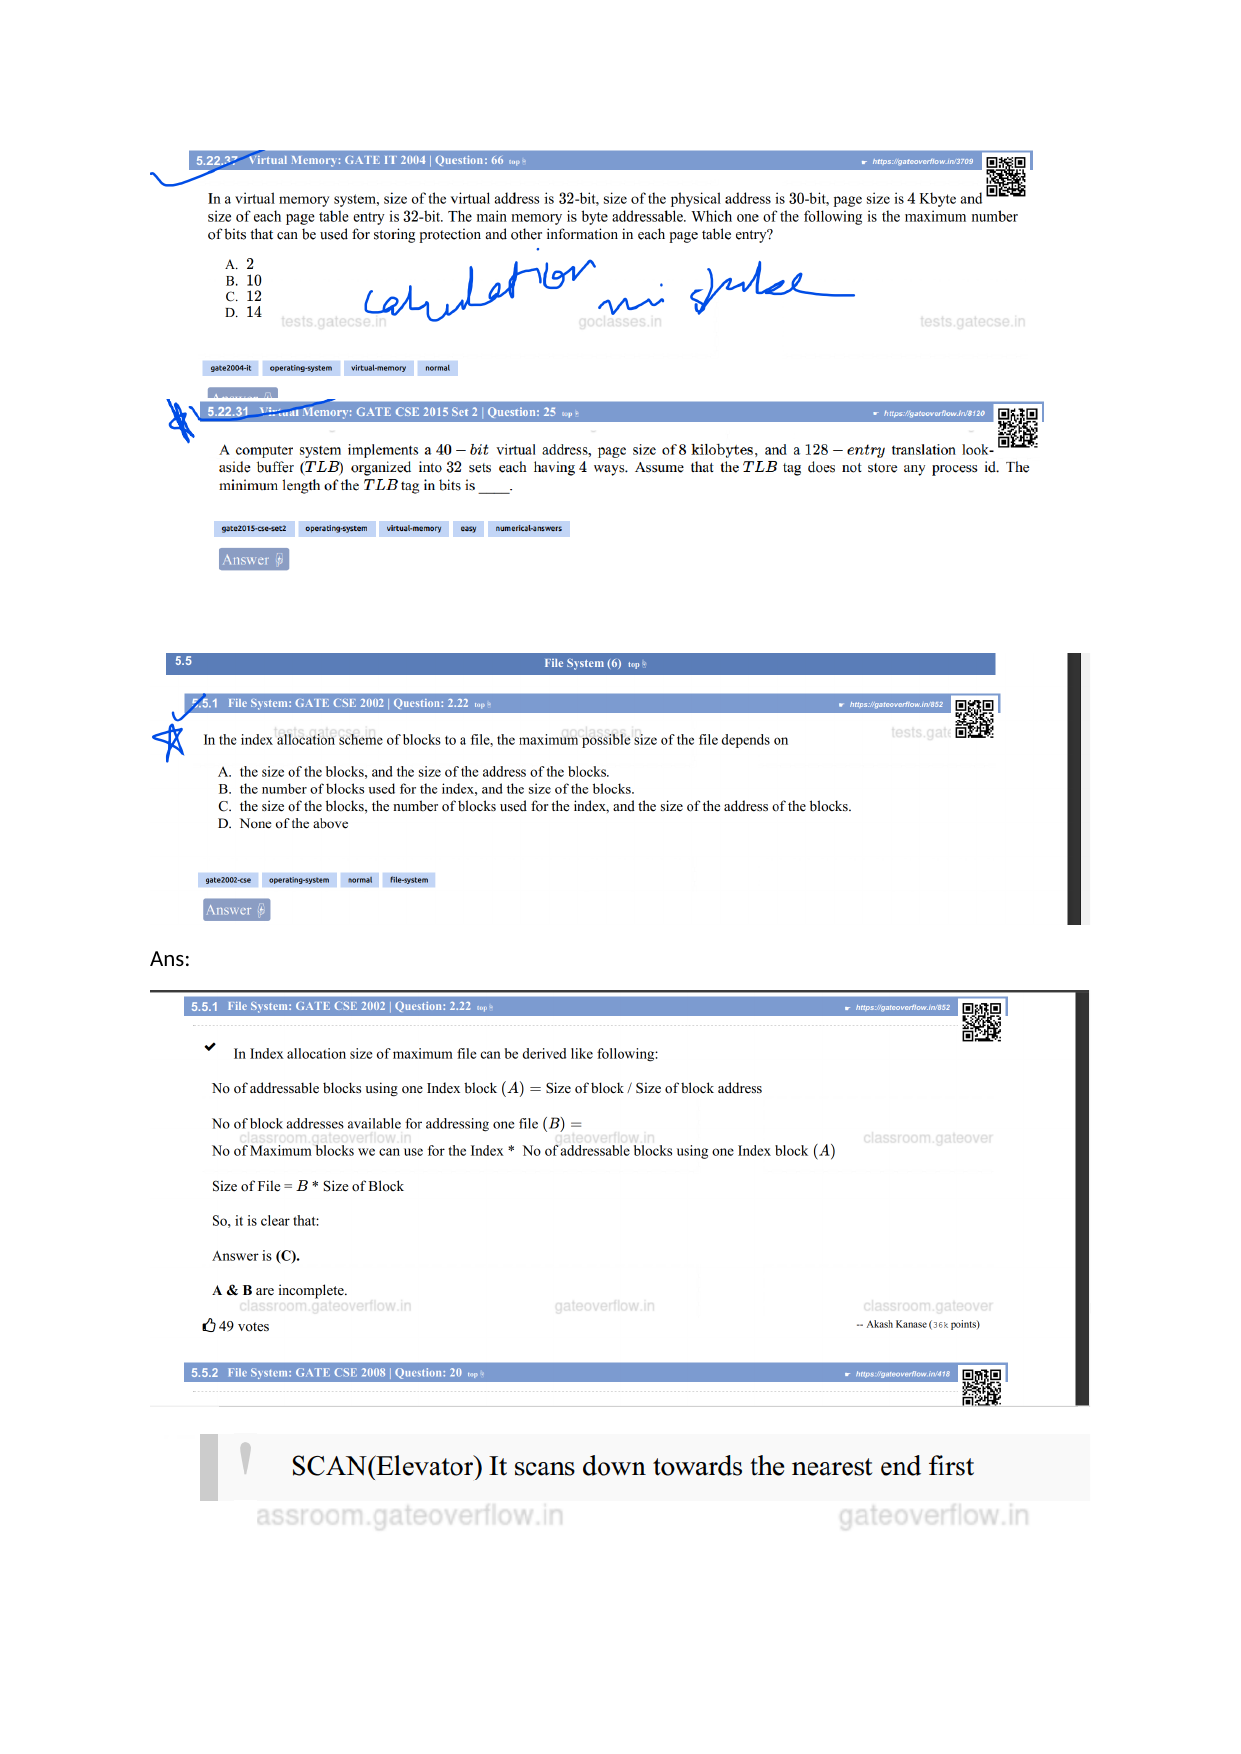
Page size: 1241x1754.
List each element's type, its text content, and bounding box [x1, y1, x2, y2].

picture [150, 399, 1091, 588]
picture [150, 1426, 1091, 1537]
picture [150, 150, 1091, 398]
text Ans: [150, 944, 1090, 972]
picture [150, 653, 1091, 925]
picture [150, 990, 1091, 1407]
